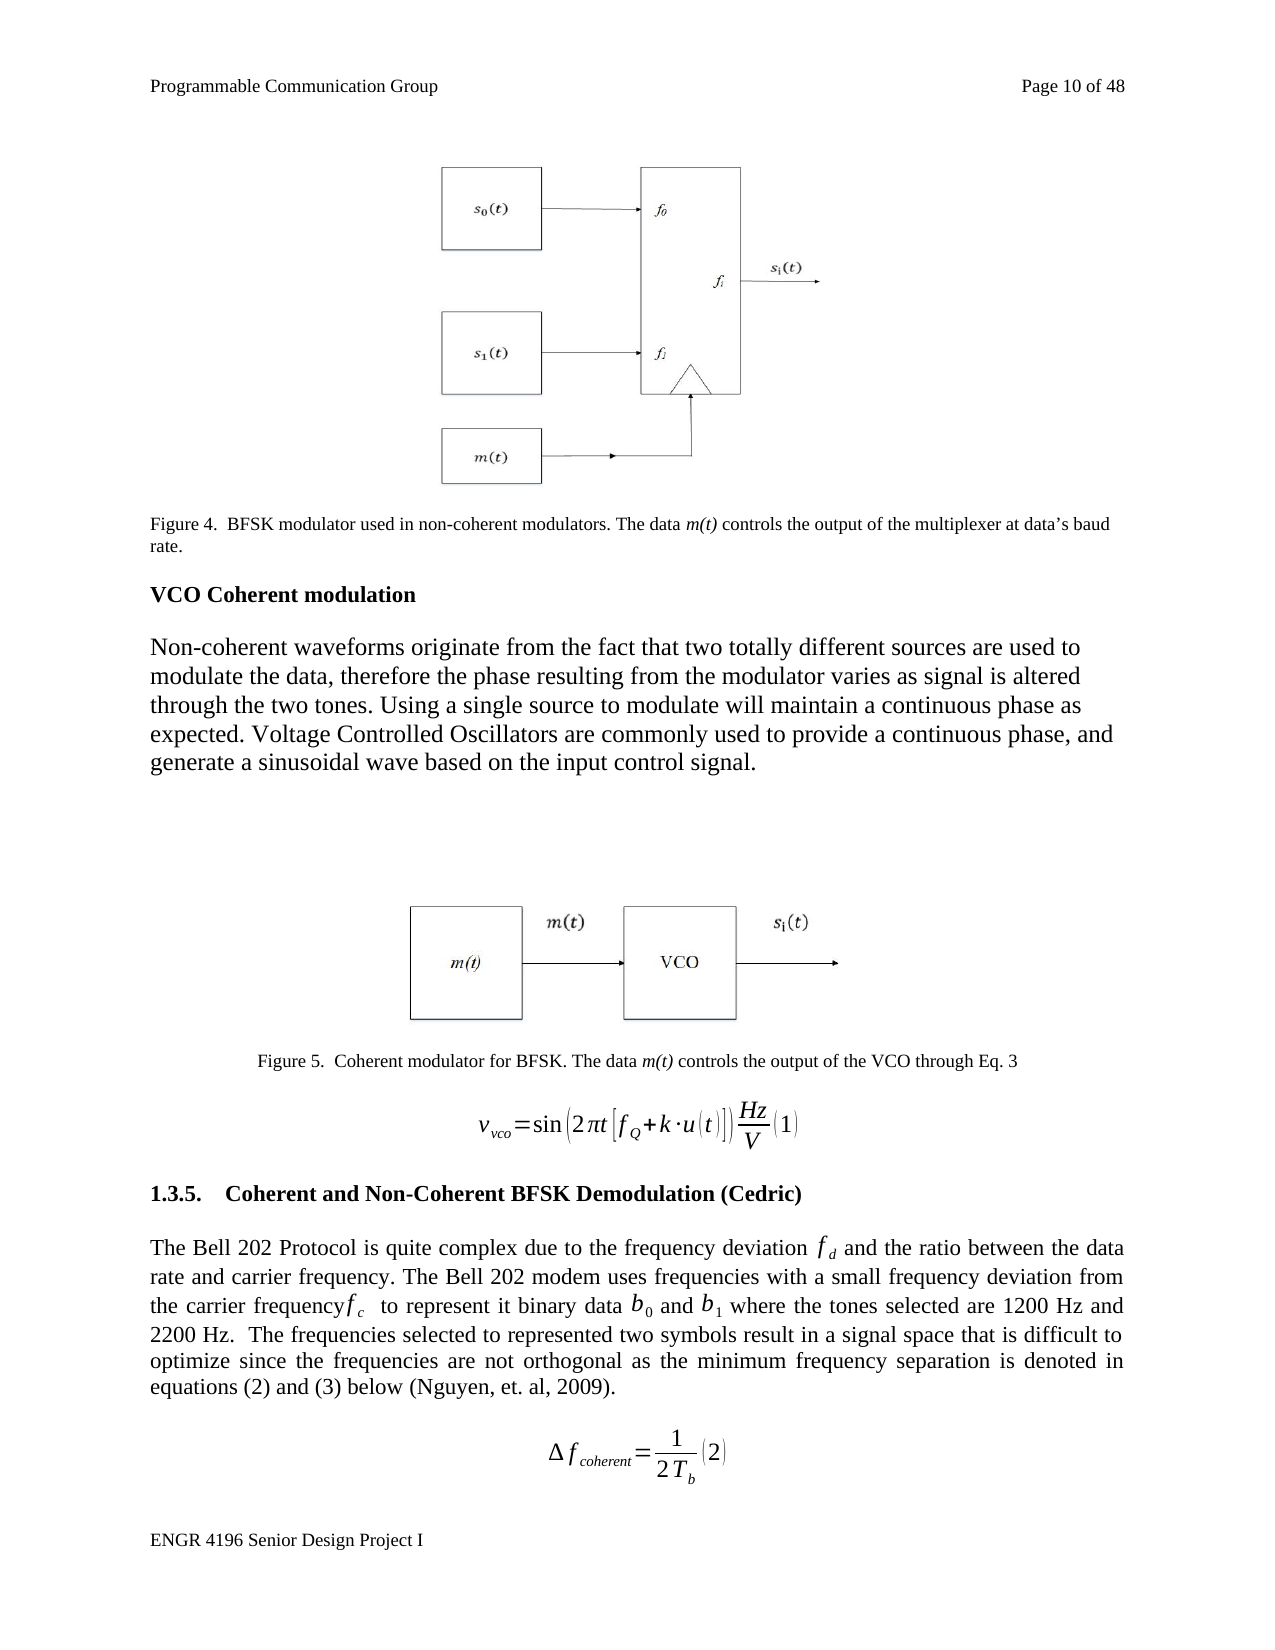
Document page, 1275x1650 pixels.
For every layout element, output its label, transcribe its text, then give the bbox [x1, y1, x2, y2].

text Non-coherent waveforms originate from the fact that two totally different sources are used to modulate the data, therefore the phase resulting from the modulator varies as signal is altered through the two tones. Using a single source to modulate will maintain a continuous phase as expected. Voltage Controlled Oscillators are commonly used to provide a continuous phase, and generate a sinusoidal wave based on the input control signal. [150, 632, 1125, 776]
text Figure 4. BFSK modulator used in non-coherent modulators. The data m(t) controls the output of the multiplexer at data’s baud rate. [150, 513, 1125, 556]
text The Bell 202 Protocol is quite complex due to the frequency deviation and the ratio between the data rate and carrier frequency. The Bell 202 modem uses frequencies with a small frequency deviation from the carrier frequency to represent it binary data and where the tones selected are 1200 Hz and 2200 Hz. The frequencies selected to represented two symbols result in a signal space that is difficult to optimize since the frequencies are not orthogonal as the minimum frequency separation is denoted in equations (2) and (3) below (Nguyen, et. al, 2009). [150, 1232, 1125, 1400]
picture [352, 852, 923, 1025]
subtitle Coherent and Non-Coherent BFSK Demodulation (Cedric) [150, 1180, 1125, 1207]
text Figure 5. Coherent modulator for BFSK. The data m(t) controls the output of the VCO through Eq. 3 [150, 1050, 1125, 1071]
text VCO Coherent modulation [150, 581, 1125, 607]
picture [438, 150, 837, 488]
